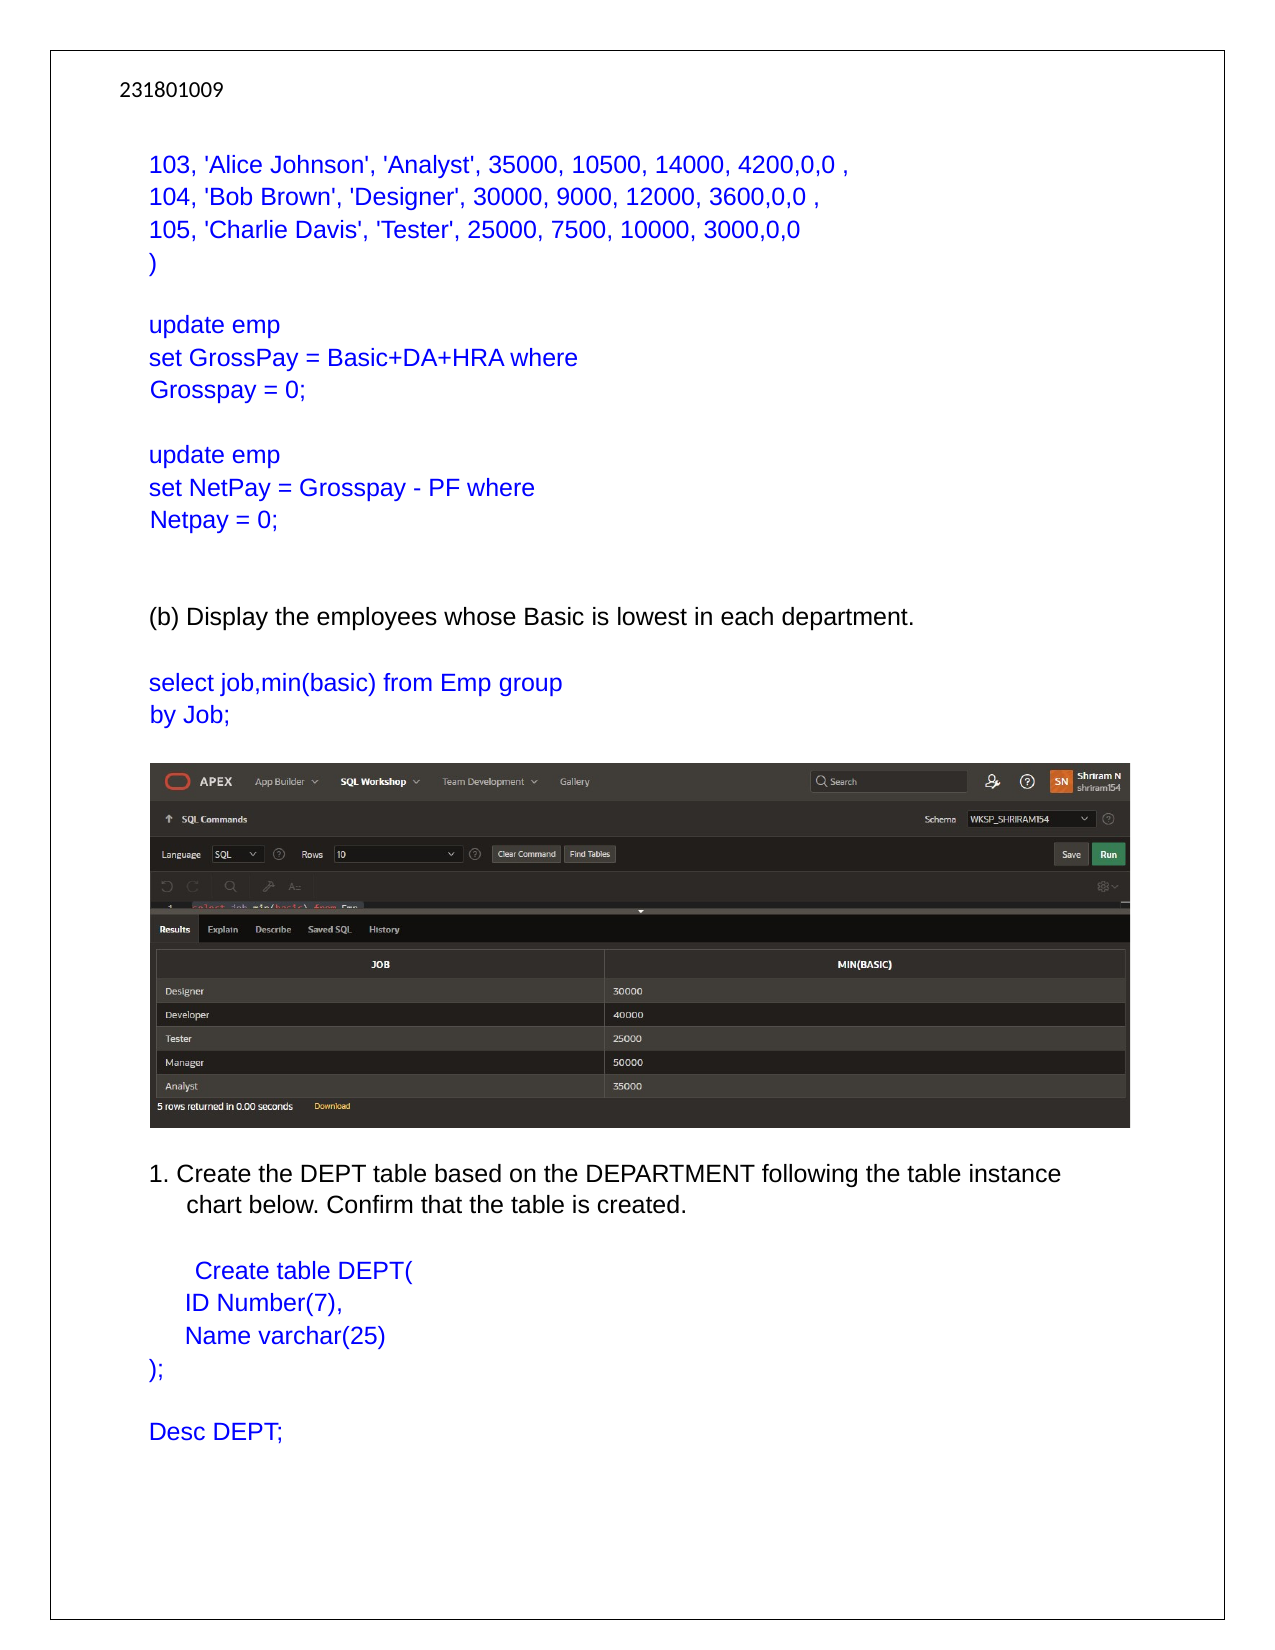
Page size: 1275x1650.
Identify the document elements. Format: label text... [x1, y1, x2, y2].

text set GrossPay = Basic+DA+HRA where Grosspay = 0; [148, 343, 579, 404]
text 104, 'Bob Brown', 'Designer', 30000, 9000, 12000, 3600,0,0 , [148, 182, 1147, 211]
text Name varchar(25) [184, 1321, 1147, 1350]
text set NetPay = Grosspay - PF where Netpay = 0; [148, 473, 536, 534]
text (b) Display the employees whose Basic is lowest in each department. [148, 602, 1117, 631]
text update emp [148, 440, 1147, 469]
text ) [148, 248, 1147, 276]
text ); [148, 1354, 1147, 1382]
text select job,min(basic) from Emp group by Job; [148, 668, 564, 729]
picture [150, 763, 1130, 1128]
text ID Number(7), [184, 1288, 1147, 1317]
text 105, 'Charlie Davis', 'Tester', 25000, 7500, 10000, 3000,0,0 [148, 215, 1147, 244]
text 1. Create the DEPT table based on the DEPARTMENT following the table instance chart below. Confirm that the table is created. [148, 1158, 1117, 1219]
text Create table DEPT( [188, 1256, 1147, 1284]
text update emp [148, 310, 1147, 339]
text 103, 'Alice Johnson', 'Analyst', 35000, 10500, 14000, 4200,0,0 , [148, 150, 1147, 178]
text Desc DEPT; [148, 1416, 1147, 1445]
